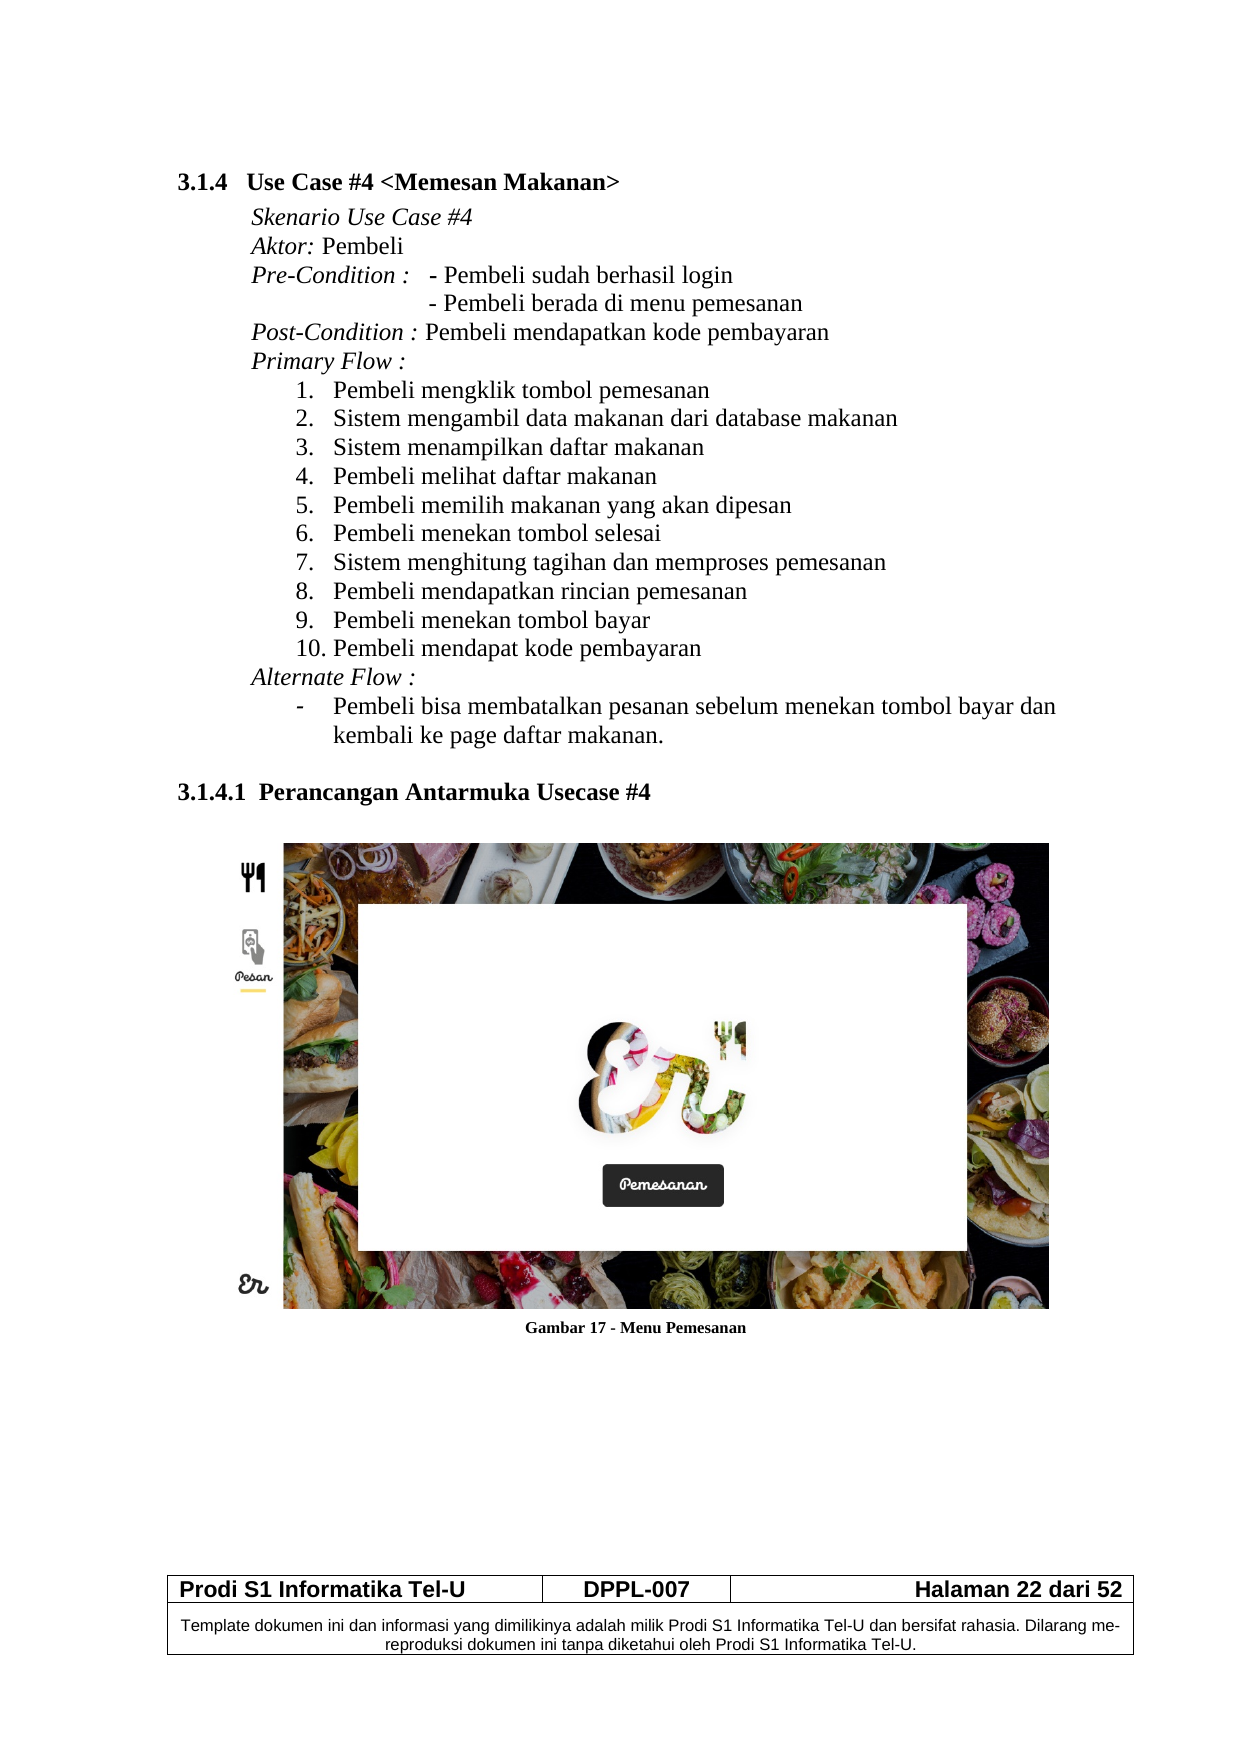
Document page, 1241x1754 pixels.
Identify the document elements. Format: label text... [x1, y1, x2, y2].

list Pembeli mengklik tombol pemesanan [295, 375, 1122, 403]
list Pembeli mendapatkan rincian pemesanan [295, 576, 1122, 605]
list Pembeli berada di menu pemesanan [428, 288, 1122, 317]
list Alternate Flow : [251, 662, 1122, 691]
list Sistem mengambil data makanan dari database makanan [295, 403, 1122, 432]
list 3.1.4.1 Perancangan Antarmuka Usecase #4 [177, 777, 1122, 806]
text Primary Flow : [251, 346, 1122, 375]
list Pembeli memilih makanan yang akan dipesan [295, 490, 1122, 518]
text Pre-Condition : - Pembeli sudah berhasil login [251, 260, 1122, 288]
list Pembeli menekan tombol selesai [295, 518, 1122, 547]
text Skenario Use Case #4 [251, 202, 1122, 231]
list Sistem menghitung tagihan dan memproses pemesanan [295, 547, 1122, 576]
list Sistem menampilkan daftar makanan [295, 432, 1122, 461]
list Pembeli melihat daftar makanan [295, 461, 1122, 490]
subtitle 3.1.4 Use Case #4 <Memesan Makanan> [177, 167, 1122, 196]
picture [222, 843, 1049, 1309]
text Aktor: Pembeli [251, 231, 1122, 260]
list Pembeli menekan tombol bayar [295, 605, 1122, 633]
list Pembeli bisa membatalkan pesanan sebelum menekan tombol bayar dan kembali ke page daftar makanan. [295, 691, 1122, 748]
list Pembeli mendapat kode pembayaran [295, 633, 1122, 662]
text Post-Condition : Pembeli mendapatkan kode pembayaran [251, 317, 1122, 346]
